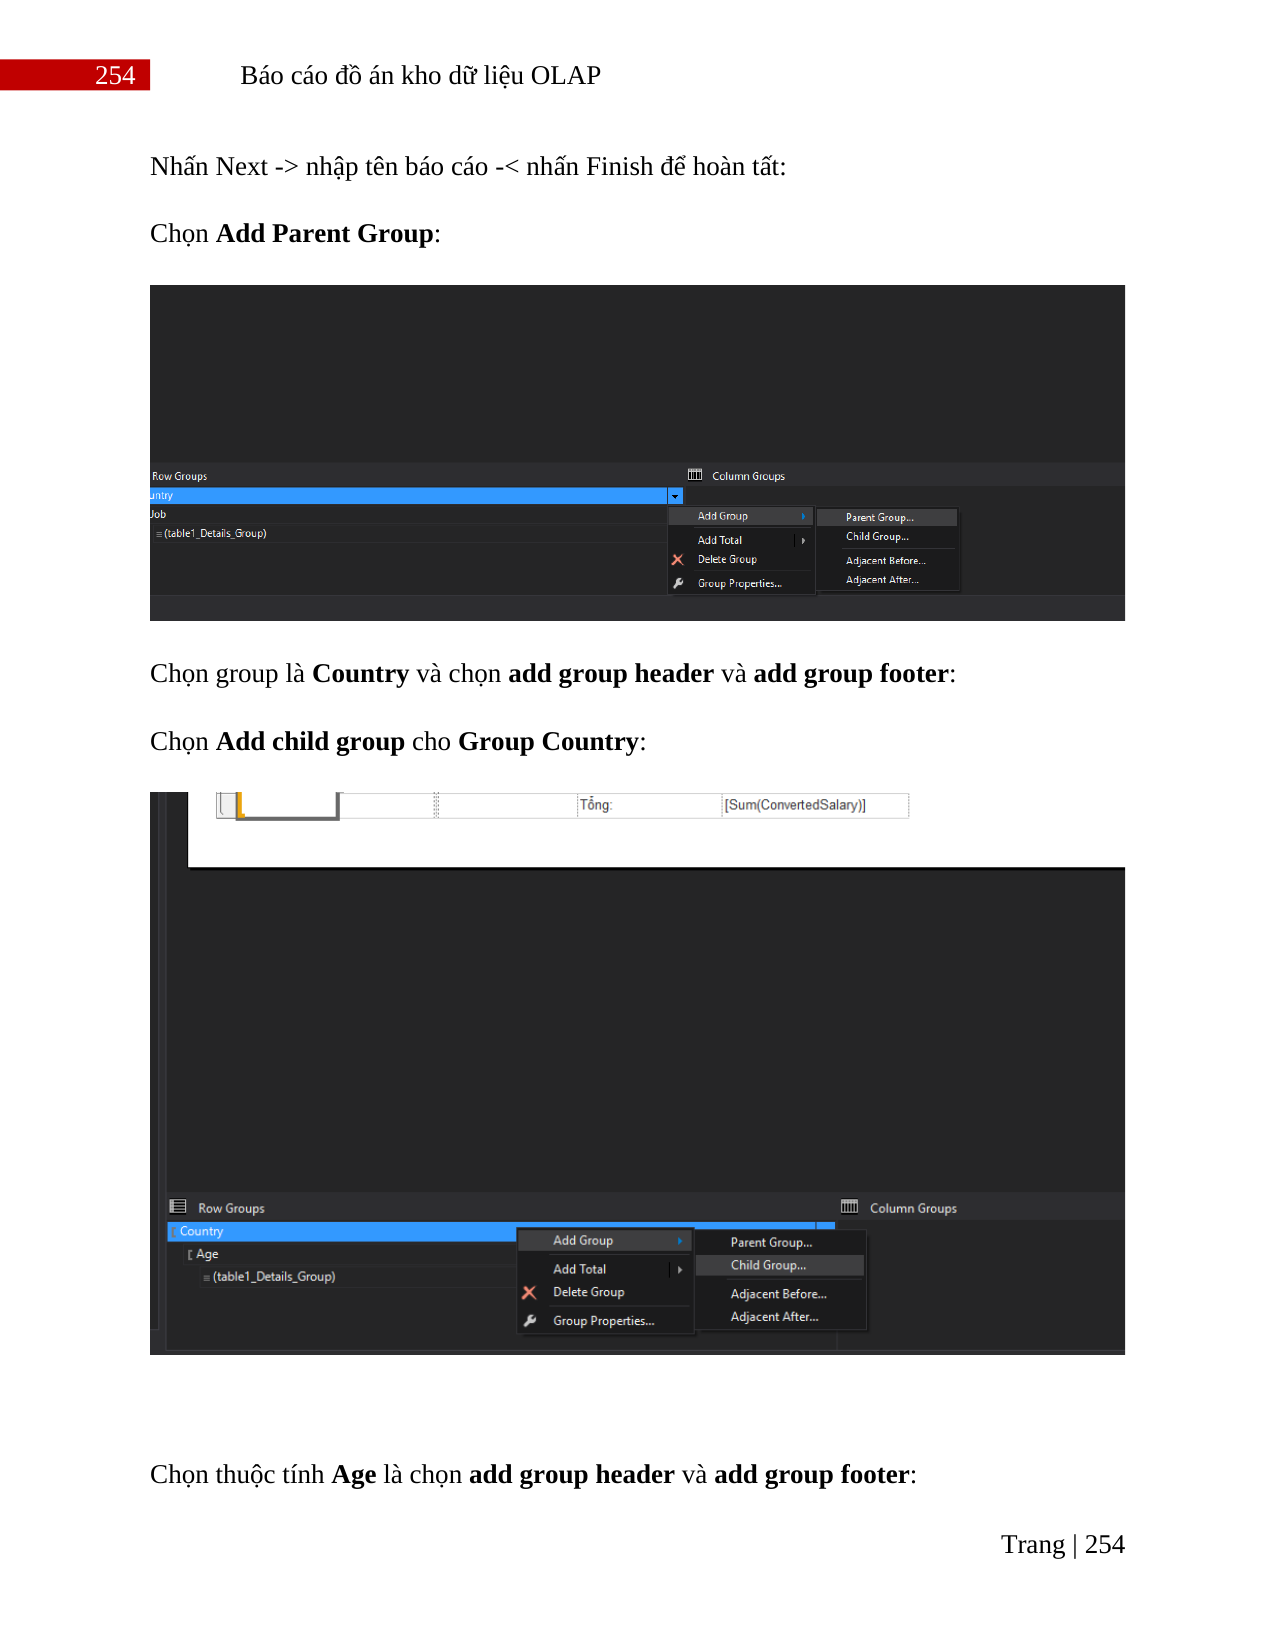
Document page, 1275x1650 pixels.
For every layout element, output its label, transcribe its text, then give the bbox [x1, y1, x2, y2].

picture [150, 792, 1125, 1355]
text Chọn Add Parent Group: [150, 217, 1125, 249]
text Chọn Add child group cho Group Country: [150, 725, 1125, 756]
text Chọn group là Country và chọn add group header và add group footer: [150, 657, 1125, 688]
picture [150, 285, 1125, 621]
text Chọn thuộc tính Age là chọn add group header và add group footer: [150, 1459, 1125, 1490]
text Nhấn Next -> nhập tên báo cáo -< nhấn Finish để hoàn tất: [150, 150, 1125, 181]
